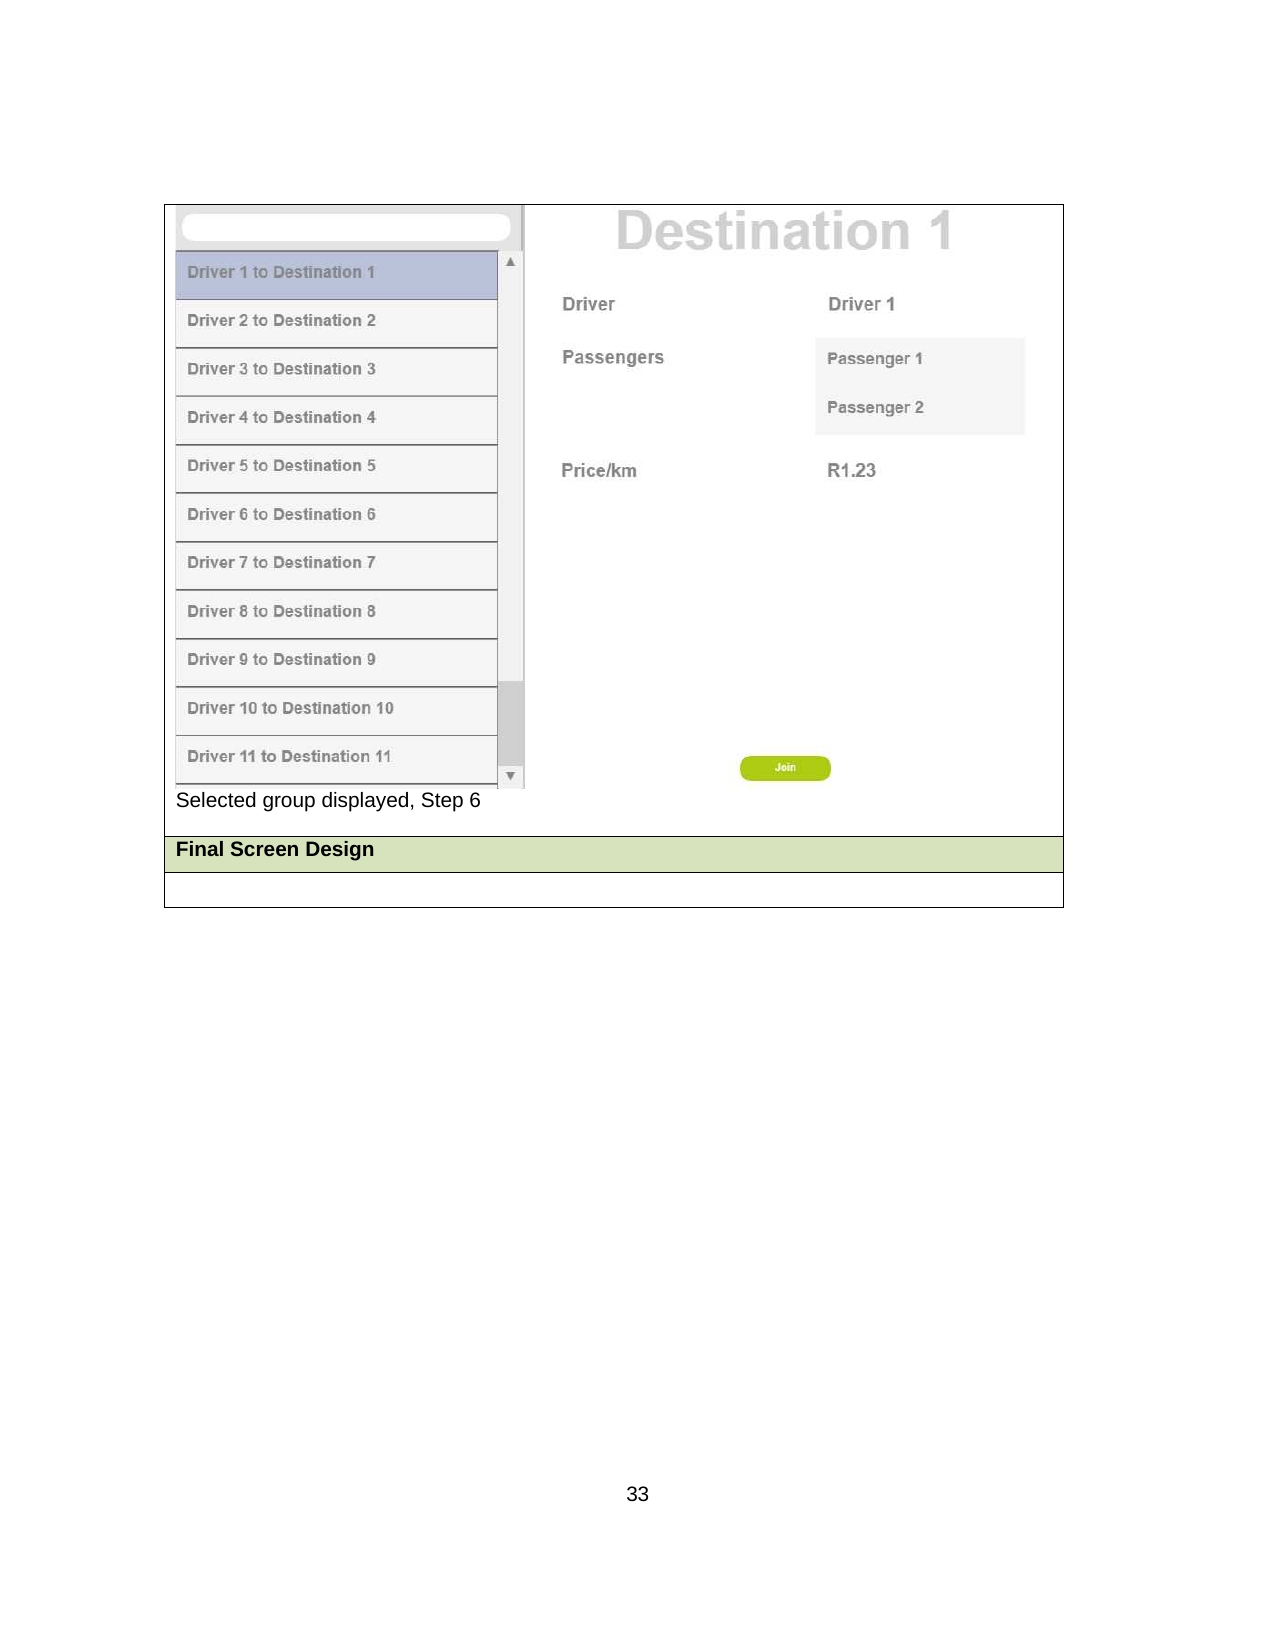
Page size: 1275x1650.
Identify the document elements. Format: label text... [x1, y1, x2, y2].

table_cell [165, 873, 1063, 907]
table_cell Selected group displayed, Step 6 [165, 205, 1063, 836]
table_cell Final Screen Design [165, 837, 1063, 872]
picture [175, 205, 1049, 789]
